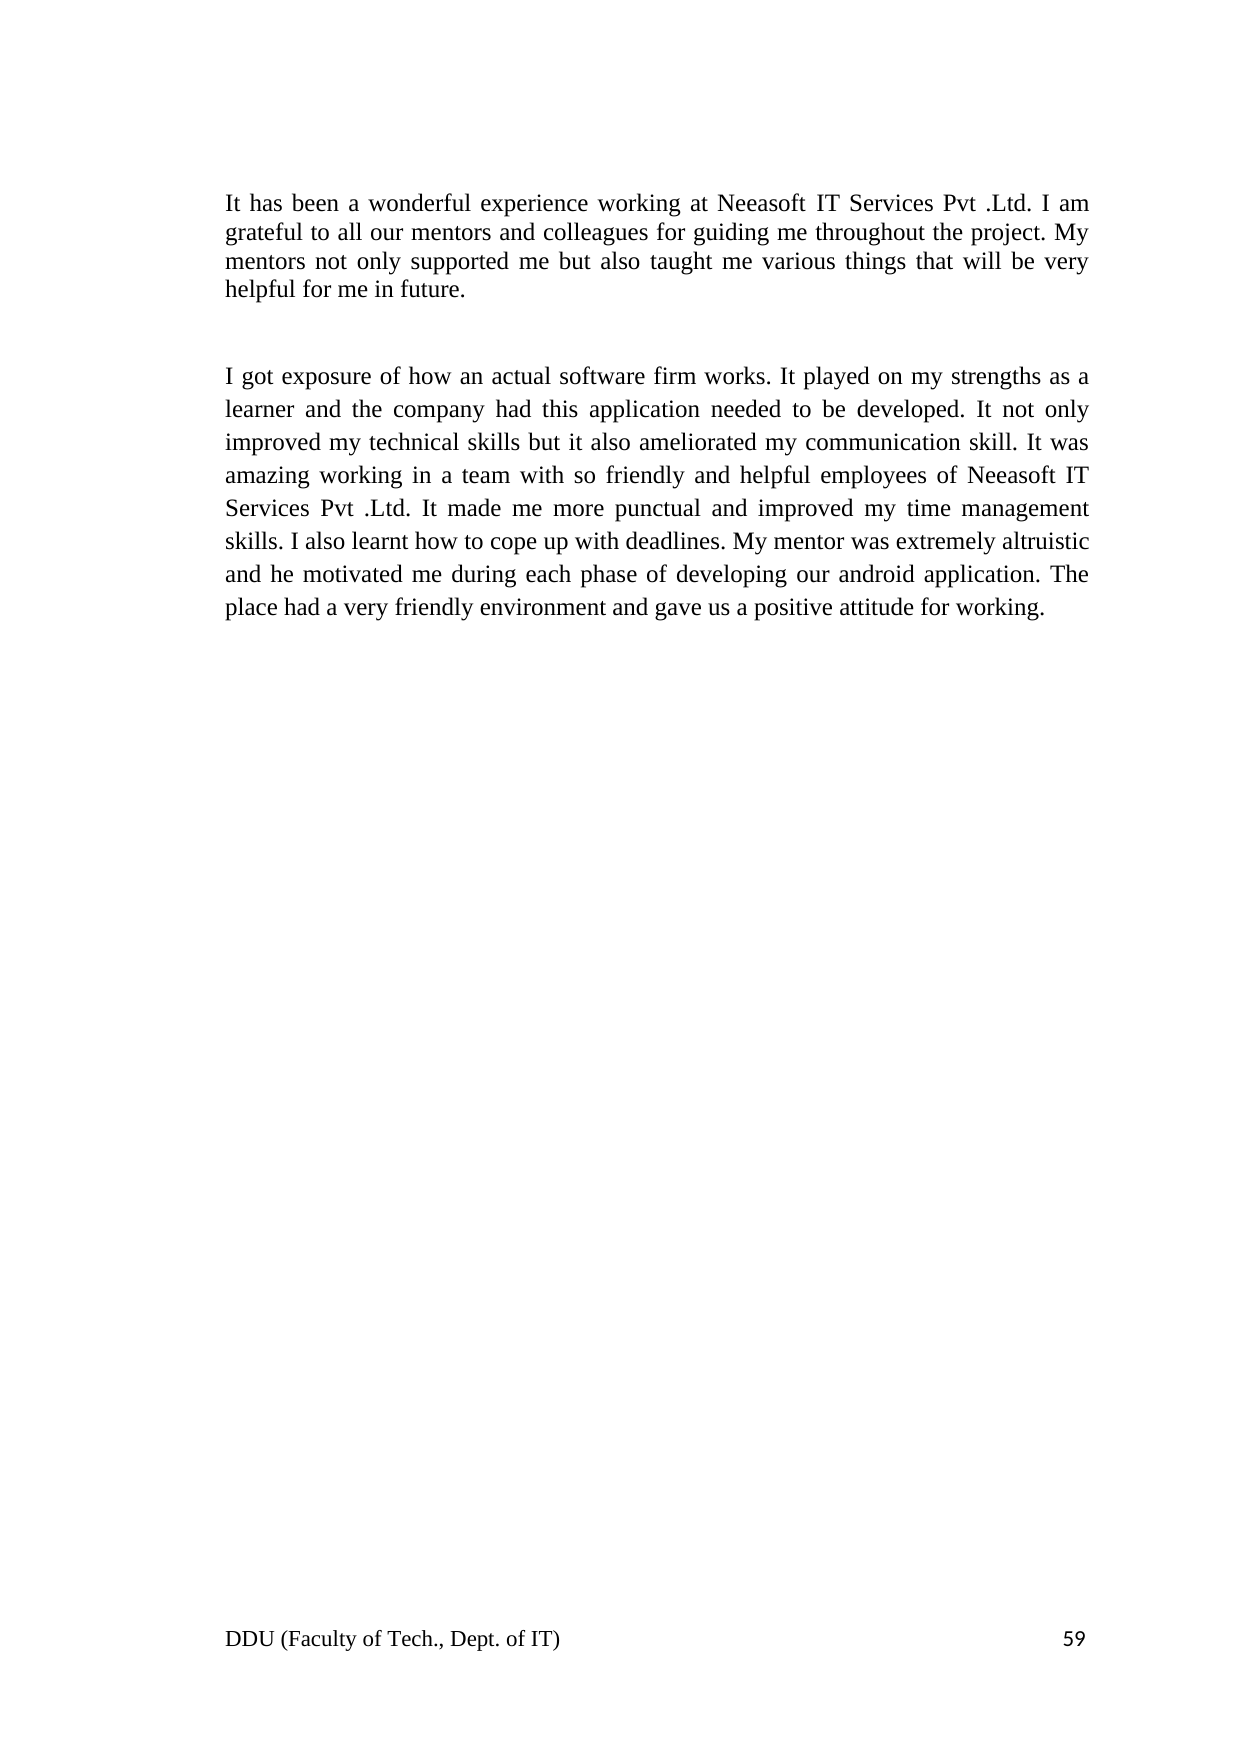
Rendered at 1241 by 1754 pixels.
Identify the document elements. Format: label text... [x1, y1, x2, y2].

text I got exposure of how an actual software firm works. It played on my strengths as a learner and the company had this application needed to be developed. It not only improved my technical skills but it also ameliorated my communication skill. It was amazing working in a team with so friendly and helpful employees of Neeasoft IT Services Pvt .Ltd. It made me more punctual and improved my time management skills. I also learnt how to cope up with deadlines. My mentor was extremely altruistic and he motivated me during each phase of developing our android application. The place had a very friendly environment and gave us a positive attitude for working. [225, 361, 1090, 621]
text It has been a wonderful experience working at Neeasoft IT Services Pvt .Ltd. I am grateful to all our mentors and colleagues for guiding me throughout the project. My mentors not only supported me but also taught me various things that will be very helpful for me in future. [225, 188, 1090, 303]
